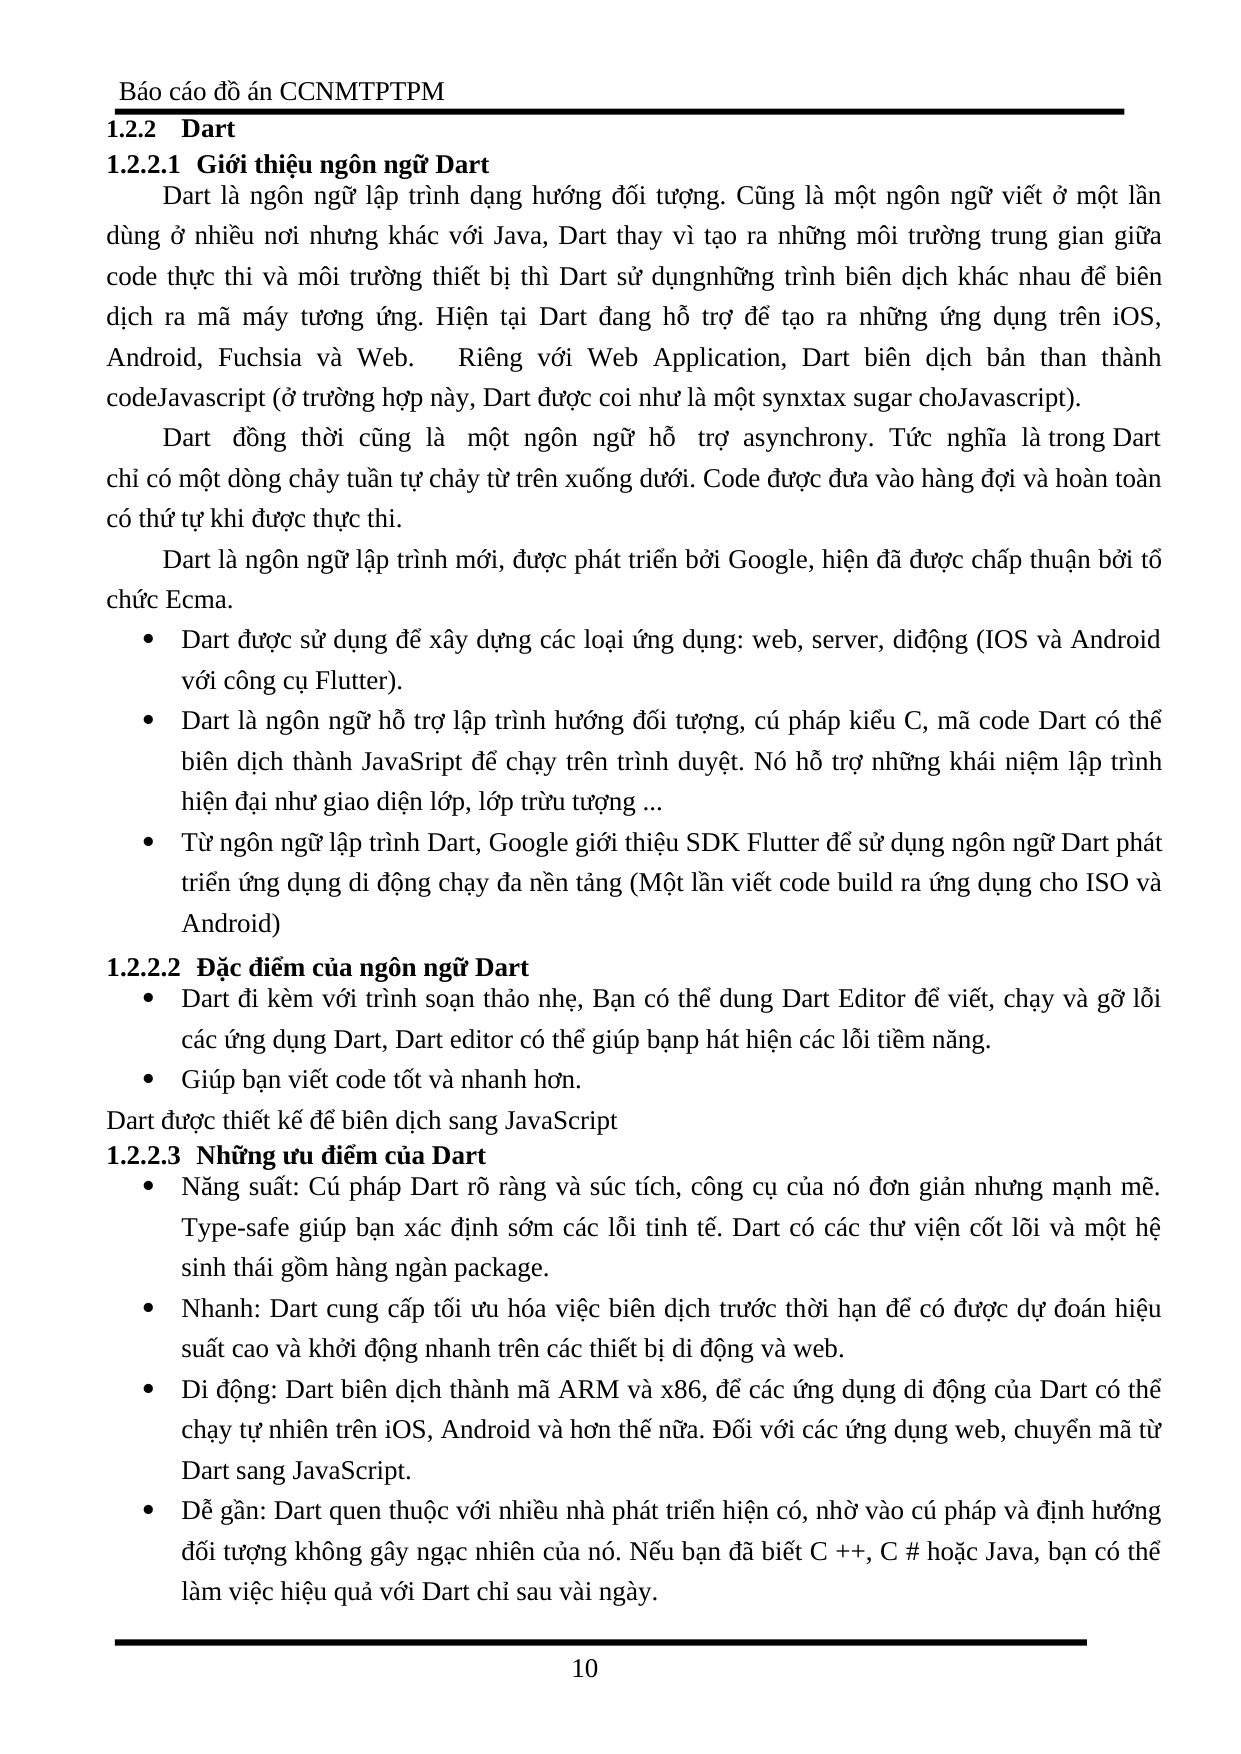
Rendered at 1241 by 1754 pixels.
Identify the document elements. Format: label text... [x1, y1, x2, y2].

subtitle Những ưu điểm của Dart [106, 1139, 1163, 1171]
list Dart là ngôn ngữ hỗ trợ lập trình hướng đối tượng, cú pháp kiểu C, mã code Dart có thể biên dịch thành JavaSript để chạy trên trình duyệt. Nó hỗ trợ những khái niệm lập trình hiện đại như giao diện lớp, lớp trừu tượng ... [144, 704, 1163, 817]
subtitle Giới thiệu ngôn ngữ Dart [106, 148, 1163, 179]
text Dart được thiết kế để biên dịch sang JavaScript [106, 1104, 1163, 1135]
list Dễ gần: Dart quen thuộc với nhiều nhà phát triển hiện có, nhờ vào cú pháp và định hướng đối tượng không gây ngạc nhiên của nó. Nếu bạn đã biết C ++, C # hoặc Java, bạn có thể làm việc hiệu quả với Dart chỉ sau vài ngày. [144, 1494, 1163, 1606]
text Dart là ngôn ngữ lập trình dạng hướng đối tượng. Cũng là một ngôn ngữ viết ở một lần dùng ở nhiều nơi nhưng khác với Java, Dart thay vì tạo ra những môi trường trung gian giữa code thực thi và môi trường thiết bị thì Dart sử dụngnhững trình biên dịch khác nhau để biên dịch ra mã máy tương ứng. Hiện tại Dart đang hỗ trợ để tạo ra những ứng dụng trên iOS, Android, Fuchsia và Web. Riêng với Web Application, Dart biên dịch bản than thành codeJavascript (ở trường hợp này, Dart được coi như là một synxtax sugar choJavascript). [106, 179, 1163, 412]
list Di động: Dart biên dịch thành mã ARM và x86, để các ứng dụng di động của Dart có thể chạy tự nhiên trên iOS, Android và hơn thế nữa. Đối với các ứng dụng web, chuyển mã từ Dart sang JavaScript. [144, 1373, 1163, 1485]
list Dart đi kèm với trình soạn thảo nhẹ, Bạn có thể dung Dart Editor để viết, chạy và gỡ lỗi các ứng dụng Dart, Dart editor có thể giúp bạnp hát hiện các lỗi tiềm năng. [144, 982, 1163, 1054]
text Dart là ngôn ngữ lập trình mới, được phát triển bởi Google, hiện đã được chấp thuận bởi tổ chức Ecma. [106, 543, 1163, 614]
list Giúp bạn viết code tốt và nhanh hơn. [144, 1063, 1163, 1095]
subtitle Dart [106, 112, 1163, 144]
list Nhanh: Dart cung cấp tối ưu hóa việc biên dịch trước thời hạn để có được dự đoán hiệu suất cao và khởi động nhanh trên các thiết bị di động và web. [144, 1292, 1163, 1363]
text Dart đồng thời cũng là một ngôn ngữ hỗ trợ asynchrony. Tức nghĩa là trong Dart chỉ có một dòng chảy tuần tự chảy từ trên xuống dưới. Code được đưa vào hàng đợi và hoàn toàn có thứ tự khi được thực thi. [106, 421, 1163, 533]
list Dart được sử dụng để xây dựng các loại ứng dụng: web, server, diđộng (IOS và Android với công cụ Flutter). [144, 623, 1163, 695]
subtitle Đặc điểm của ngôn ngữ Dart [106, 951, 1163, 982]
list Năng suất: Cú pháp Dart rõ ràng và súc tích, công cụ của nó đơn giản nhưng mạnh mẽ. Type-safe giúp bạn xác định sớm các lỗi tinh tế. Dart có các thư viện cốt lõi và một hệ sinh thái gồm hàng ngàn package. [144, 1171, 1163, 1283]
list Từ ngôn ngữ lập trình Dart, Google giới thiệu SDK Flutter để sử dụng ngôn ngữ Dart phát triển ứng dụng di động chạy đa nền tảng (Một lần viết code build ra ứng dụng cho ISO và Android) [144, 826, 1163, 938]
